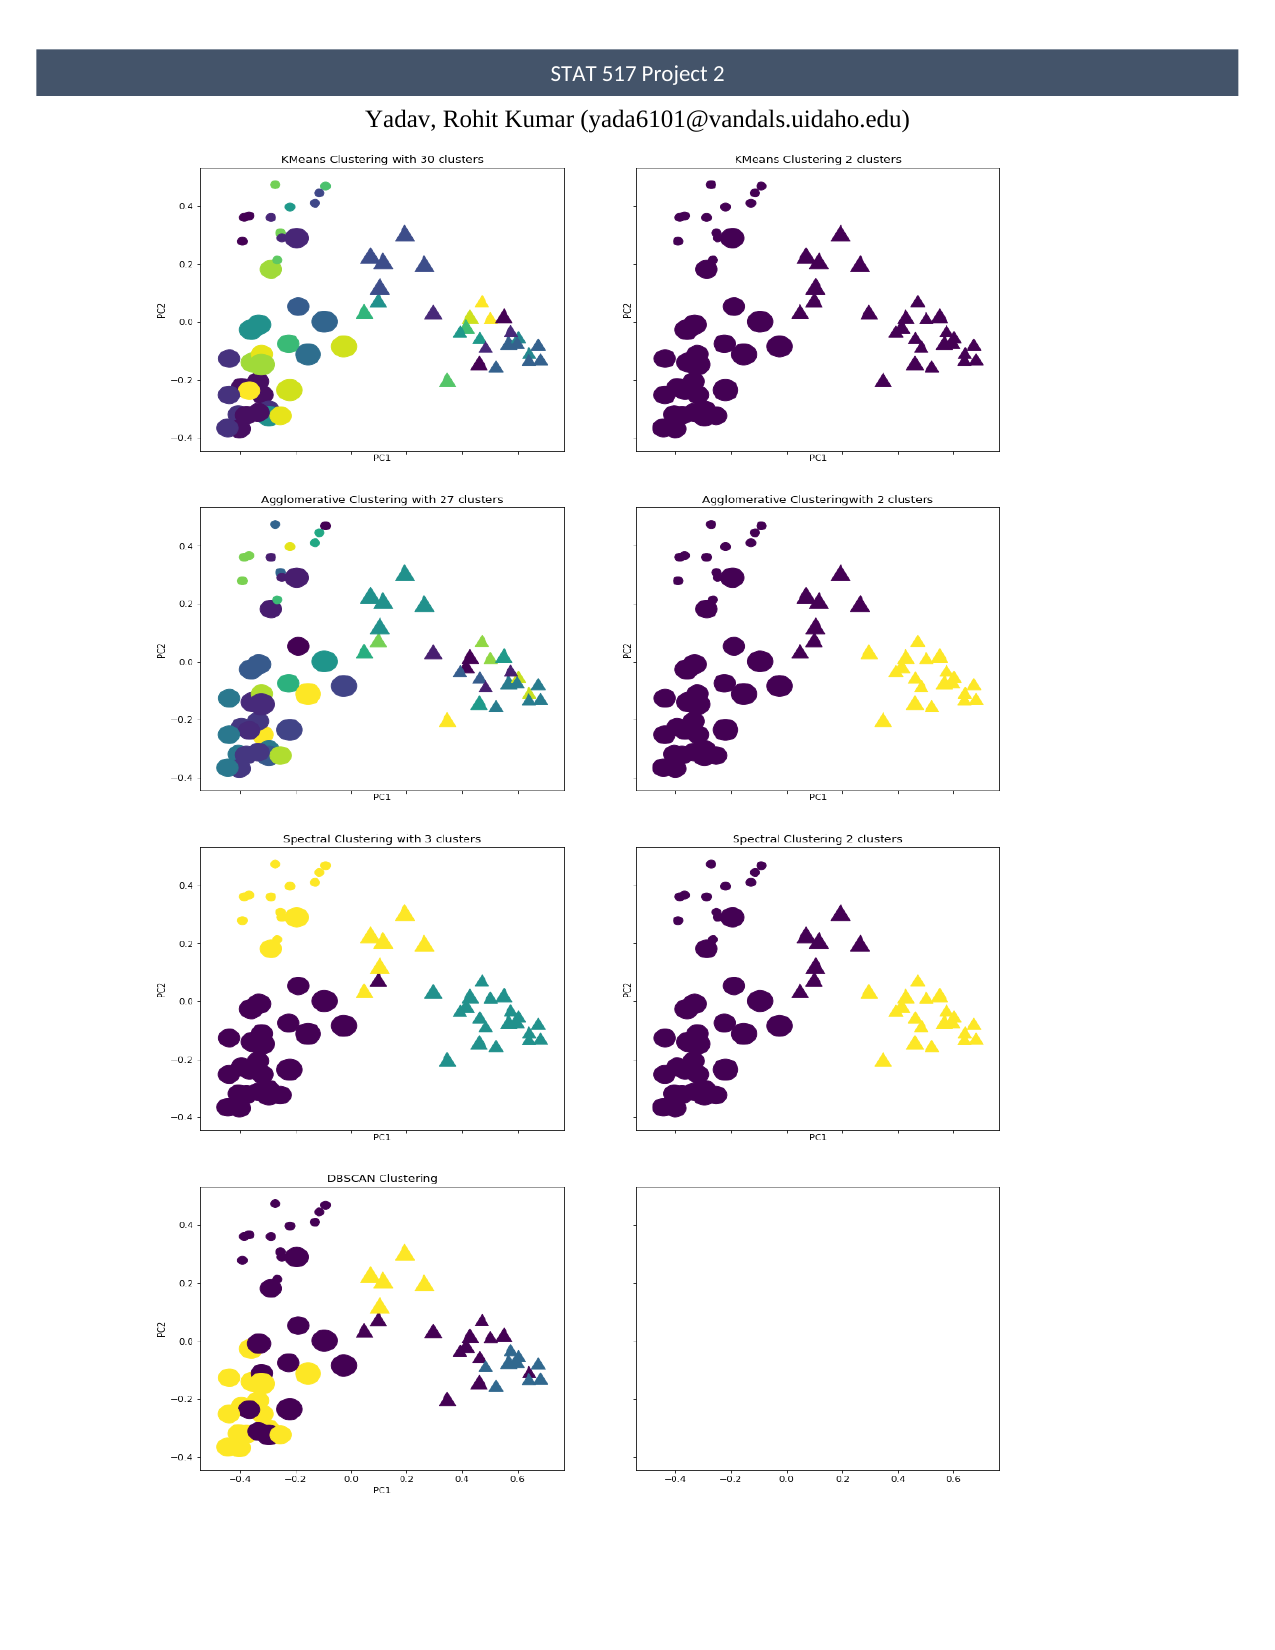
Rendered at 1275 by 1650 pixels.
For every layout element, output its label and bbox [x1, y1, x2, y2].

picture [150, 150, 1009, 1500]
